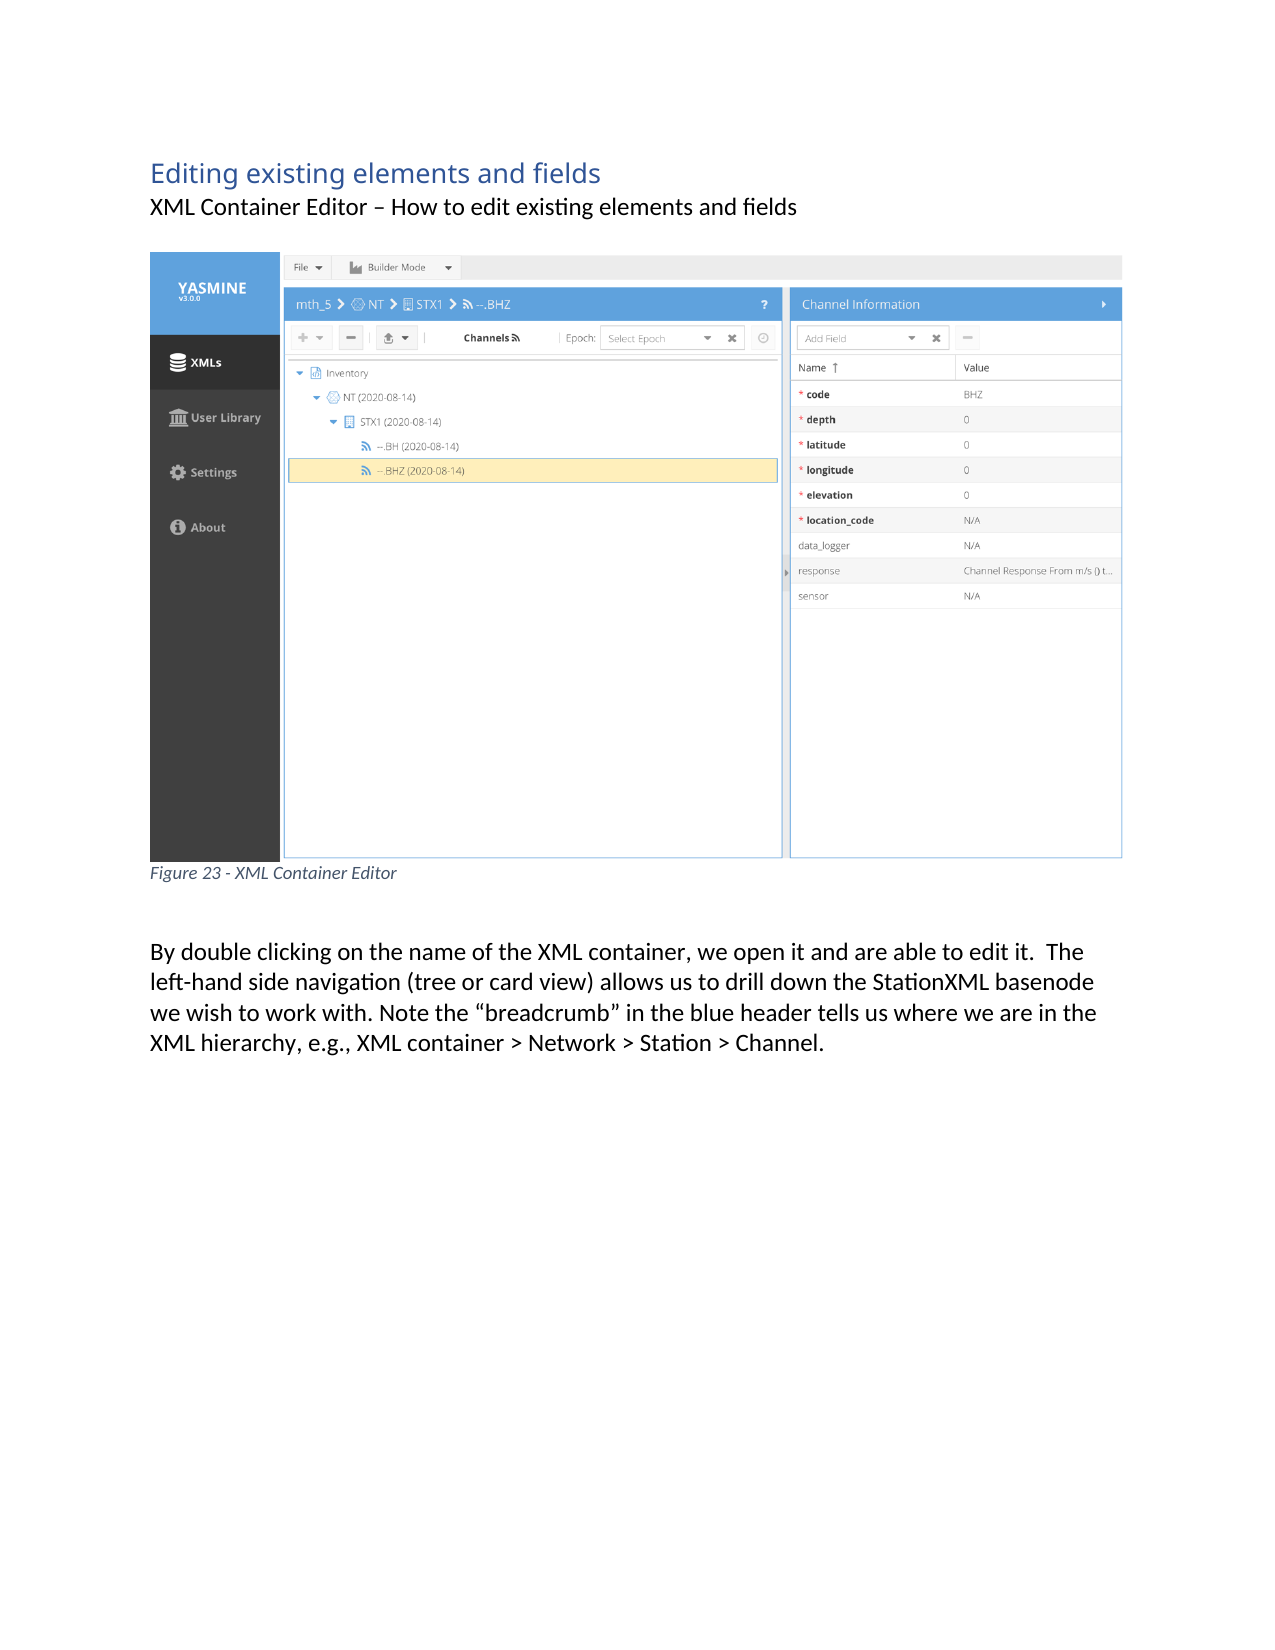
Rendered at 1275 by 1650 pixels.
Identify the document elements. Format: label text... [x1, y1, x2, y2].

text Figure 23 - XML Container Editor [150, 862, 1125, 884]
text XML Container Editor – How to edit existing elements and fields [150, 191, 1125, 222]
subtitle Editing existing elements and fields [150, 154, 1125, 191]
picture [150, 252, 1125, 862]
text By double clicking on the name of the XML container, we open it and are able to edit it. The left-hand side navigation (tree or card view) allows us to drill down the StationXML basenode we wish to work with. Note the “breadcrumb” in the blue header tells us where we are in the XML hierarchy, e.g., XML container > Network > Station > Channel. [150, 936, 1125, 1058]
